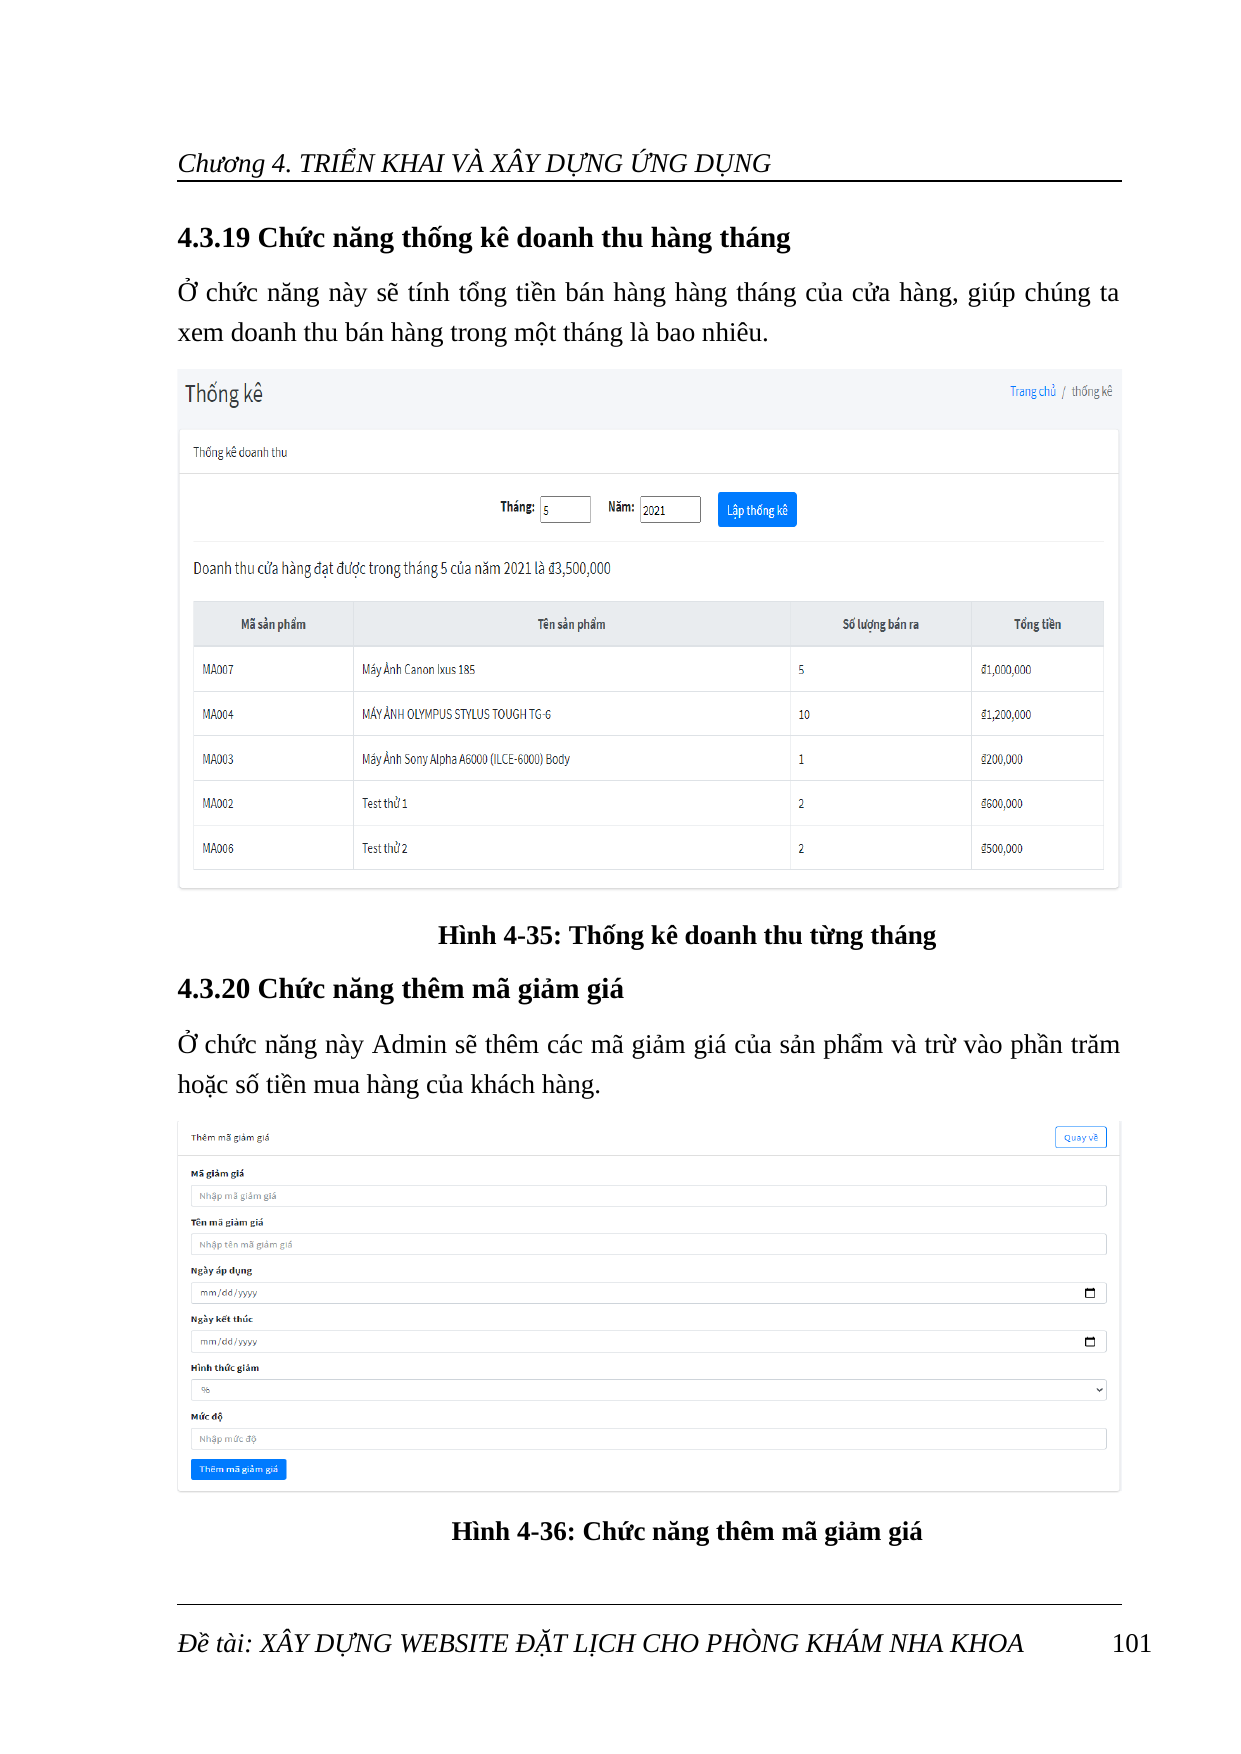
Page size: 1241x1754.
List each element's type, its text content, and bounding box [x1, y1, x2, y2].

picture [177, 369, 1123, 897]
text Ở chức năng này Admin sẽ thêm các mã giảm giá của sản phẩm và trừ vào phần trăm hoặc số tiền mua hàng của khách hàng. [177, 1028, 1122, 1099]
text 4.3.19 Chức năng thống kê doanh thu hàng tháng [177, 220, 1122, 253]
text Hình 4-35: Thống kê doanh thu từng tháng [252, 919, 1122, 950]
text Ở chức năng này sẽ tính tổng tiền bán hàng hàng tháng của cửa hàng, giúp chúng ta xem doanh thu bán hàng trong một tháng là bao nhiêu. [177, 276, 1122, 347]
picture [177, 1121, 1122, 1494]
text Hình 4-36: Chức năng thêm mã giảm giá [252, 1515, 1122, 1546]
text 4.3.20 Chức năng thêm mã giảm giá [177, 972, 1122, 1005]
